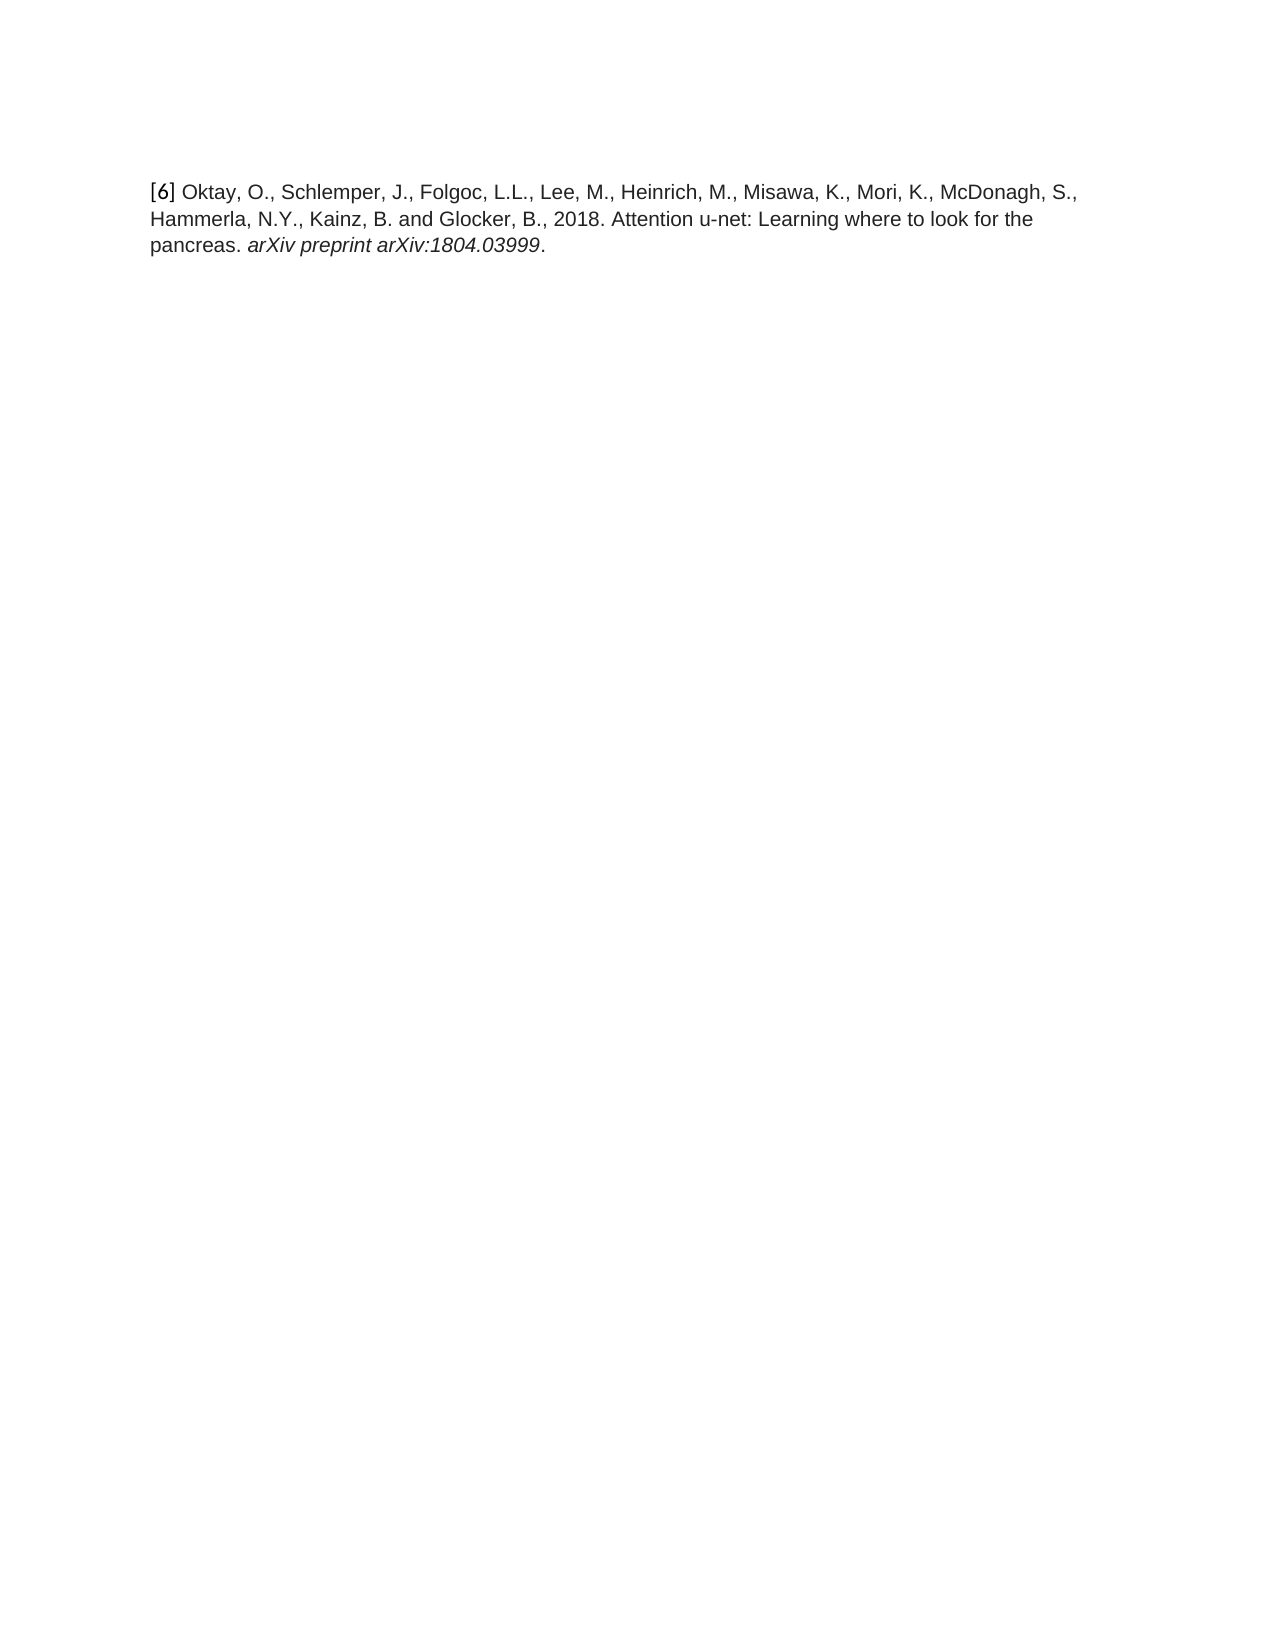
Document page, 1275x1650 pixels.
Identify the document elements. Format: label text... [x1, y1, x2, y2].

text [6] Oktay, O., Schlemper, J., Folgoc, L.L., Lee, M., Heinrich, M., Misawa, K., Mori, K., McDonagh, S., Hammerla, N.Y., Kainz, B. and Glocker, B., 2018. Attention u-net: Learning where to look for the pancreas. arXiv preprint arXiv:1804.03999. [150, 177, 1125, 257]
